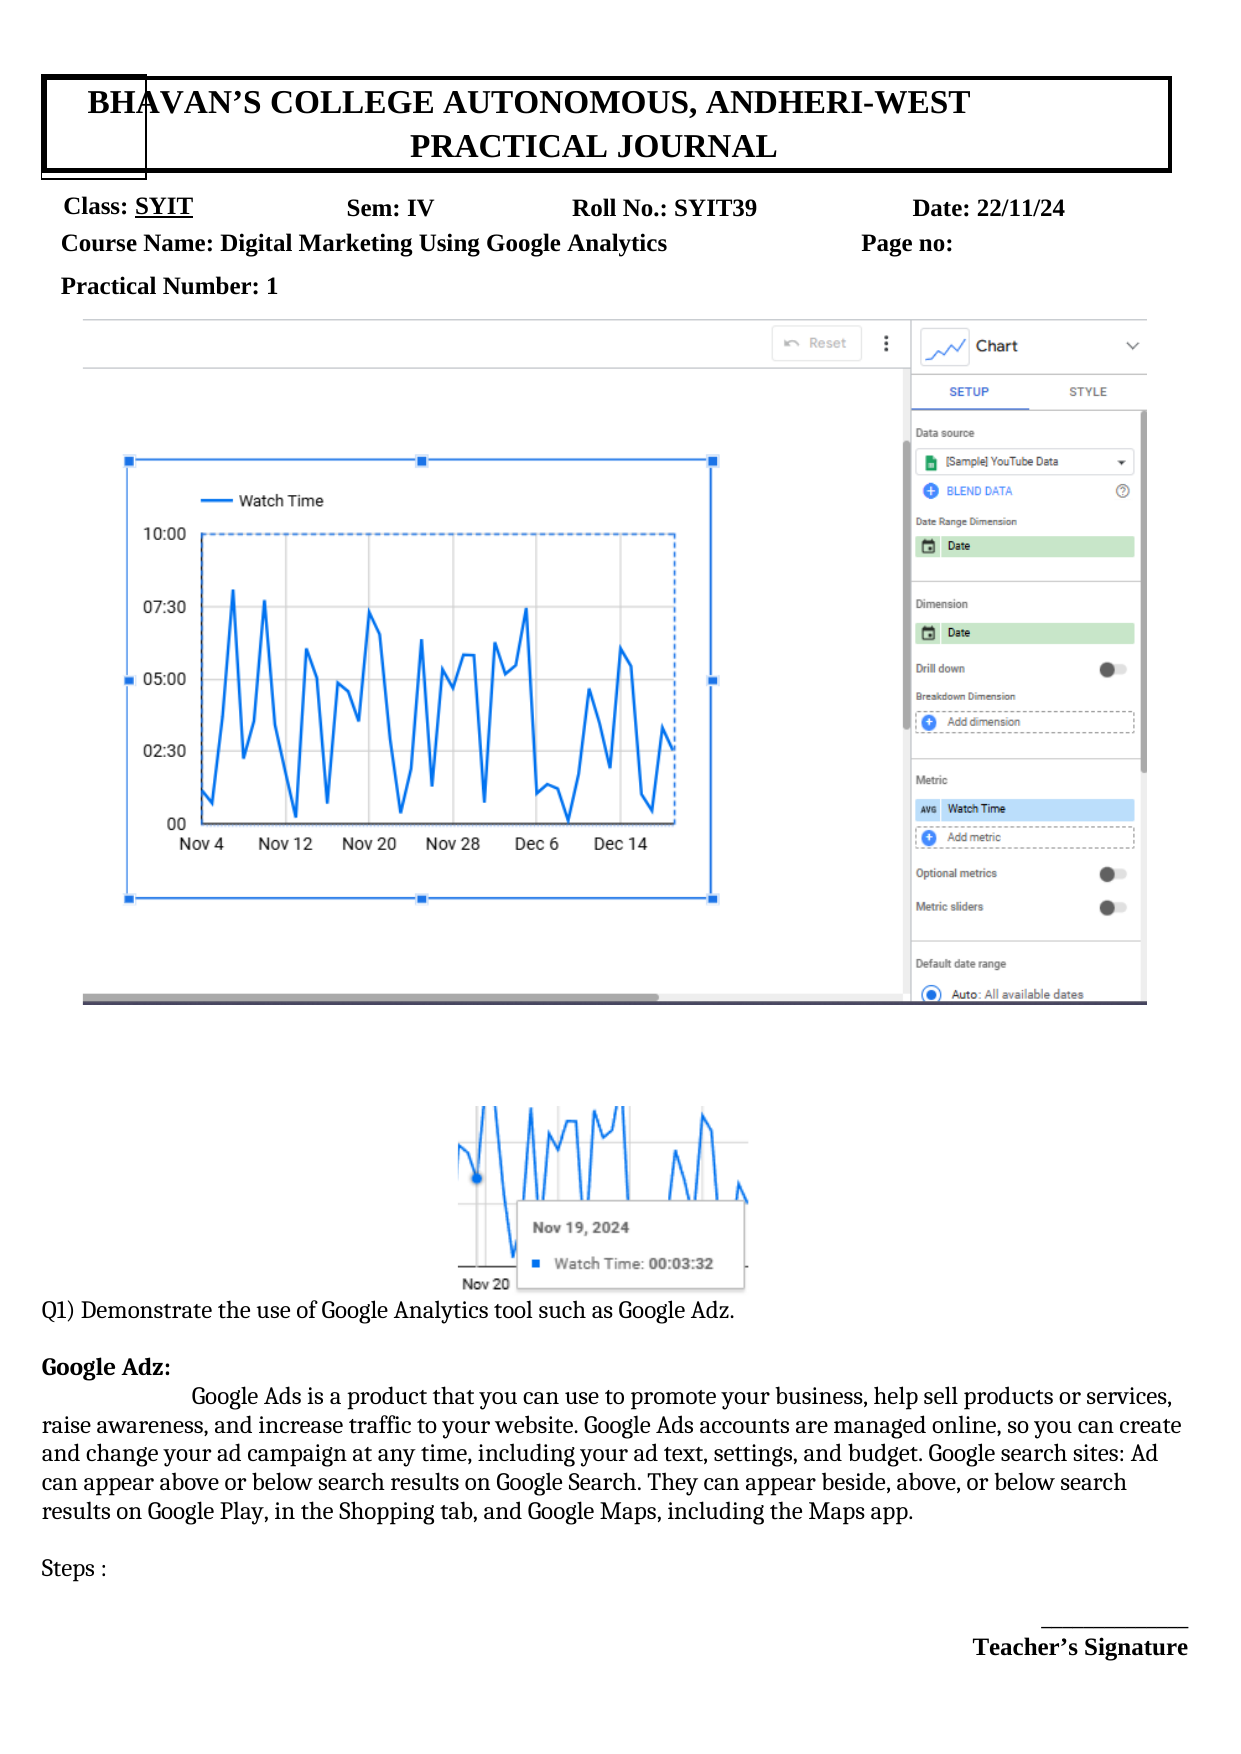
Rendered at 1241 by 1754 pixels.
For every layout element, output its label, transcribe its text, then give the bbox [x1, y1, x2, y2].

text Steps : [42, 1554, 1188, 1583]
picture [82, 318, 1147, 1005]
picture [457, 1106, 772, 1296]
text Q1) Demonstrate the use of Google Analytics tool such as Google Adz. [42, 1296, 1188, 1324]
text Google Ads is a product that you can use to promote your business, help sell products or services, raise awareness, and increase traffic to your website. Google Ads accounts are managed online, so you can create and change your ad campaign at any time, including your ad text, settings, and budget. Google search sites: Ad can appear above or below search results on Google Search. They can appear beside, above, or below search results on Google Play, in the Shopping tab, and Google Maps, including the Maps app. [42, 1382, 1188, 1526]
text Google Adz: [42, 1353, 1188, 1382]
